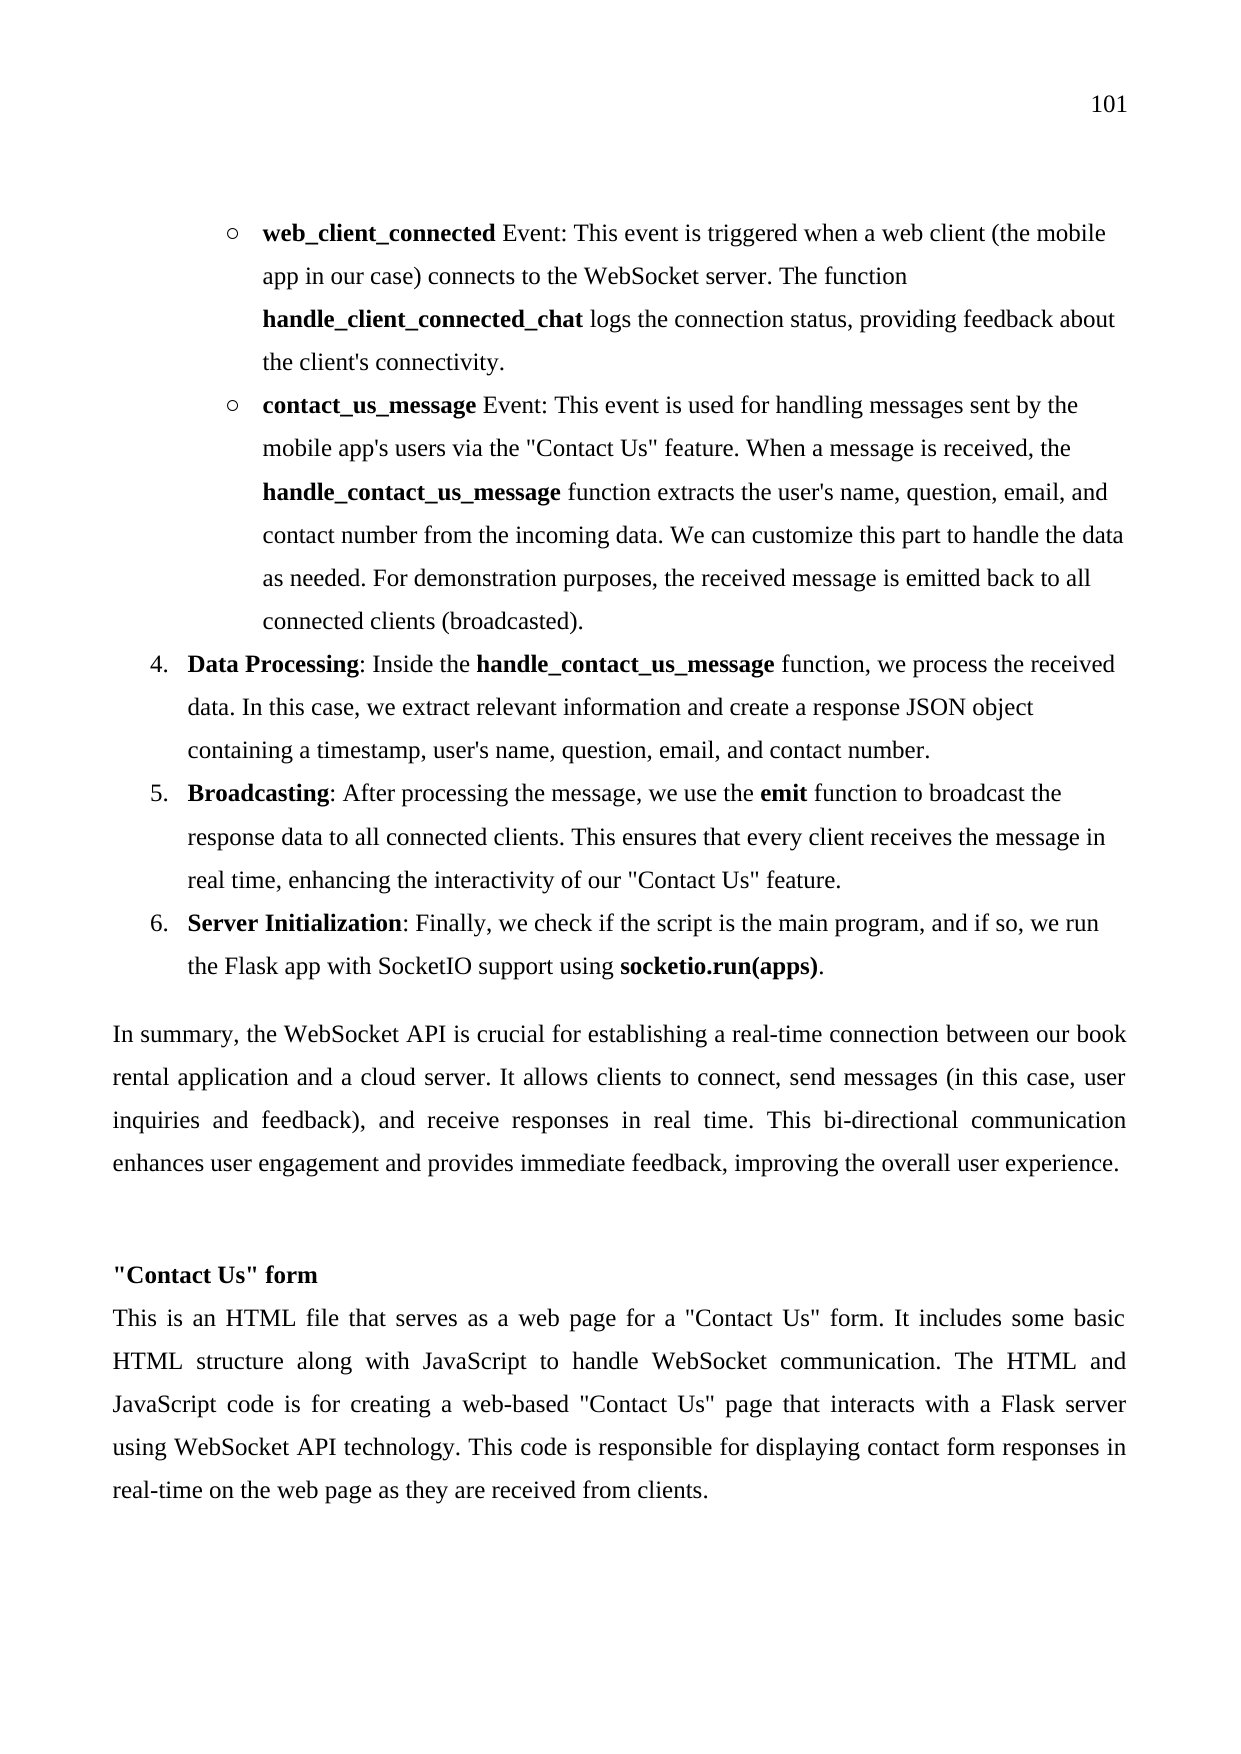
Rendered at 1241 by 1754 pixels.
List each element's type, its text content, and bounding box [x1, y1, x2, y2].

text This is an HTML file that serves as a web page for a "Contact Us" form. It includes some basic HTML structure along with JavaScript to handle WebSocket communication. The HTML and JavaScript code is for creating a web-based "Contact Us" page that interacts with a Flask server using WebSocket API technology. This code is responsible for displaying contact form responses in real-time on the web page as they are received from clients. [112, 1303, 1128, 1504]
list Data Processing: Inside the handle_contact_us_message function, we process the received data. In this case, we extract relevant information and create a response JSON object containing a timestamp, user's name, question, email, and contact number. [150, 649, 1128, 764]
list Server Initialization: Finally, we check if the script is the main program, and if so, we run the Flask app with SocketIO support using socketio.run(apps). [150, 908, 1128, 980]
text "Contact Us" form [112, 1260, 1128, 1288]
text In summary, the WebSocket API is crucial for establishing a real-time connection between our book rental application and a cloud server. It allows clients to connect, send messages (in this case, user inquiries and feedback), and receive responses in real time. This bi-directional communication enhances user engagement and provides immediate feedback, improving the overall user experience. [112, 1019, 1128, 1177]
list web_client_connected Event: This event is triggered when a web client (the mobile app in our case) connects to the WebSocket server. The function handle_client_connected_chat logs the connection status, providing feedback about the client's connectivity. [225, 218, 1128, 376]
list contact_us_message Event: This event is used for handling messages sent by the mobile app's users via the "Contact Us" feature. When a message is received, the handle_contact_us_message function extracts the user's name, question, email, and contact number from the incoming data. We can customize this part to handle the data as needed. For demonstration purposes, the received message is emitted back to all connected clients (broadcasted). [225, 390, 1128, 635]
list Broadcasting: After processing the message, we use the emit function to broadcast the response data to all connected clients. This ensures that every client receives the message in real time, enhancing the interactivity of our "Contact Us" feature. [150, 778, 1128, 893]
